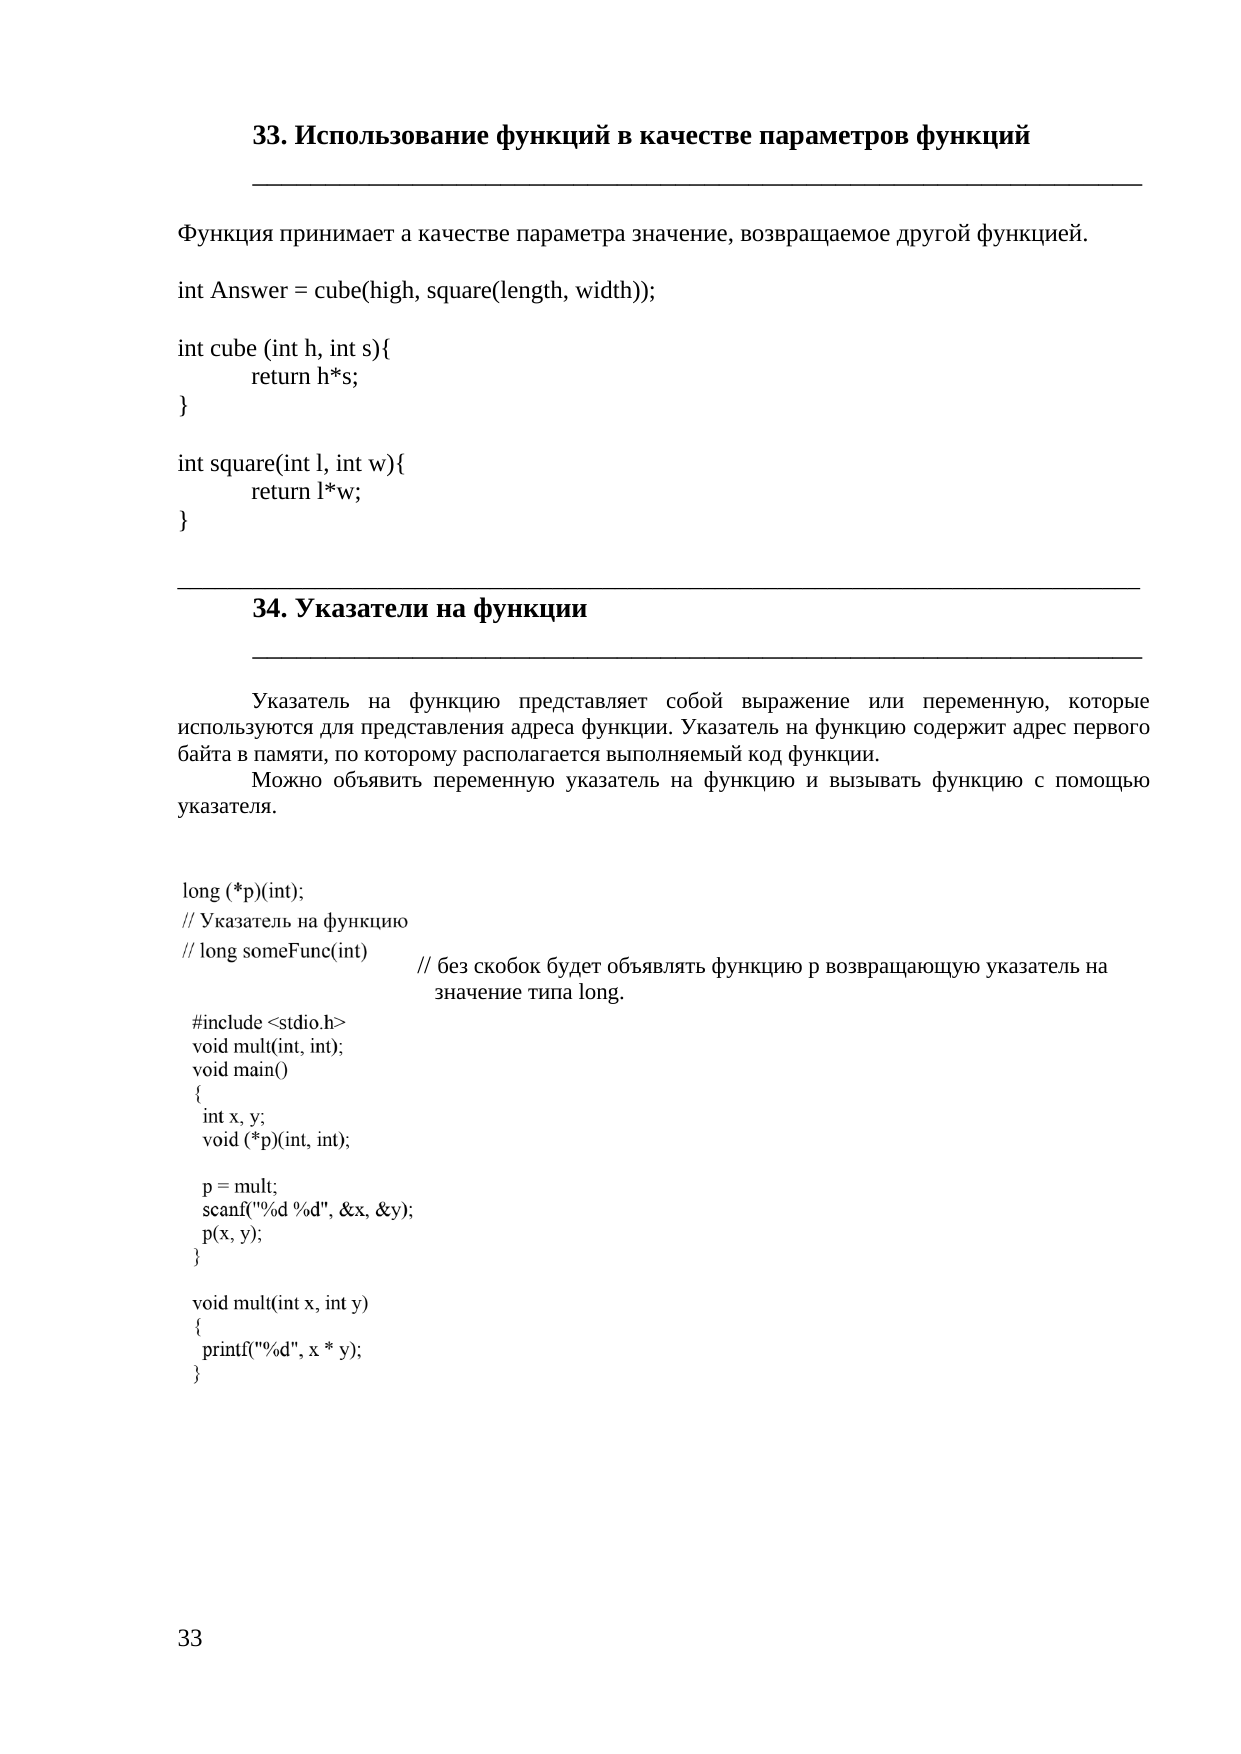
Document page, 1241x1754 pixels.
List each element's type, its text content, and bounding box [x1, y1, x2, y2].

text _____________________________________________________________________________ [177, 563, 1152, 591]
text } [177, 390, 1152, 419]
text Можно объявить переменную указатель на функцию и вызывать функцию с помощью указателя. [177, 766, 1152, 819]
text Функция принимает а качестве параметра значение, возвращаемое другой функцией. [177, 218, 1152, 246]
subtitle 33. Использование функций в качестве параметров функций [252, 118, 1152, 151]
text return l*w; [177, 476, 1152, 505]
text return h*s; [177, 361, 1152, 390]
picture [177, 872, 417, 973]
picture [177, 1004, 423, 1391]
subtitle 34. Указатели на функции [252, 591, 1152, 624]
text // без скобок будет объявлять функцию p возвращающую указатель на [177, 873, 1152, 978]
text _____________________________________________________________ [252, 628, 1152, 662]
text Указатель на функцию представляет собой выражение или переменную, которые используются для представления адреса функции. Указатель на функцию содержит адрес первого байта в памяти, по которому располагается выполняемый код функции. [177, 687, 1152, 766]
text _____________________________________________________________ [252, 155, 1152, 189]
text int cube (int h, int s){ [177, 333, 1152, 361]
text int square(int l, int w){ [177, 448, 1152, 476]
text значение типа long. [177, 978, 1152, 1005]
text int Answer = cube(high, square(length, width)); [177, 275, 1152, 304]
text } [177, 505, 1152, 534]
